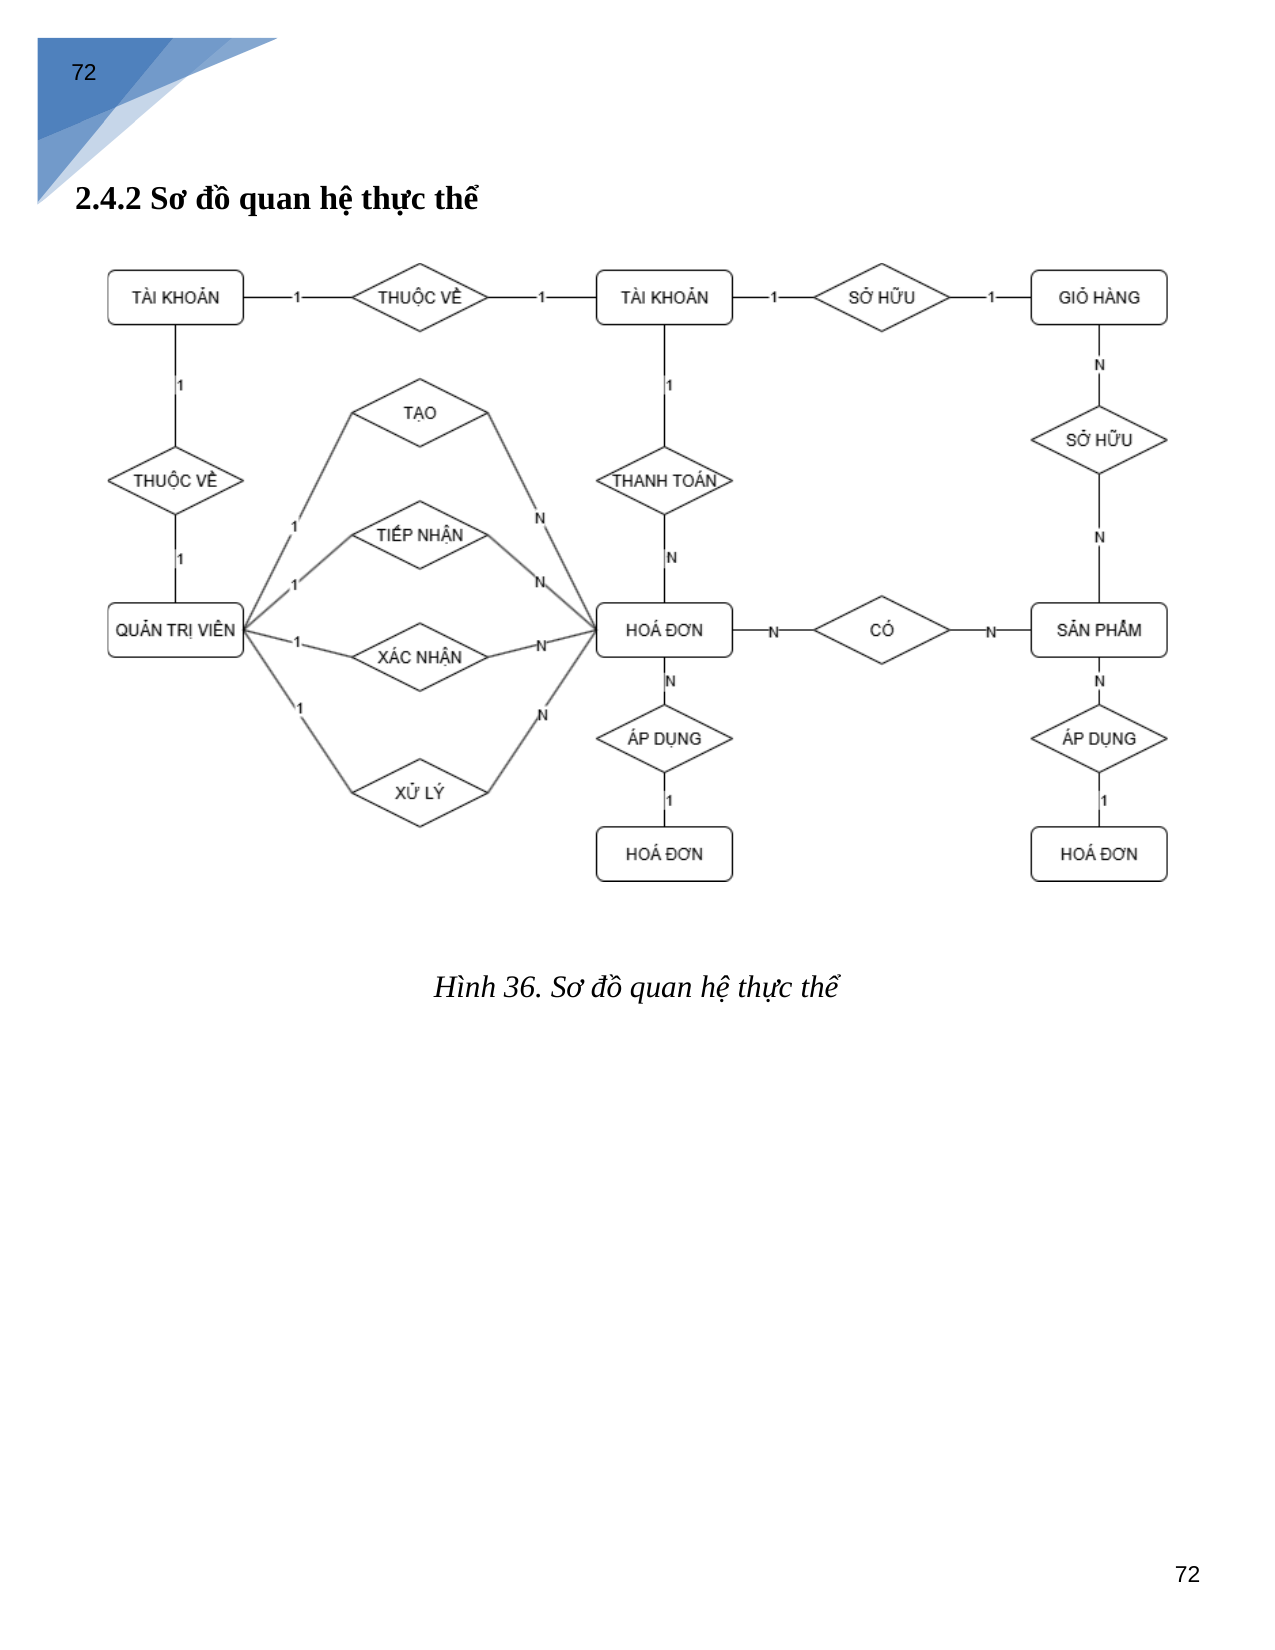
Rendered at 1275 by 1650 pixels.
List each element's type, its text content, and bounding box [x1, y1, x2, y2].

text Hình 36. Sơ đồ quan hệ thực thể [75, 968, 1200, 1004]
picture [37, 37, 279, 206]
subtitle 2.4.2 Sơ đồ quan hệ thực thể [75, 178, 1200, 216]
picture [107, 263, 1168, 882]
